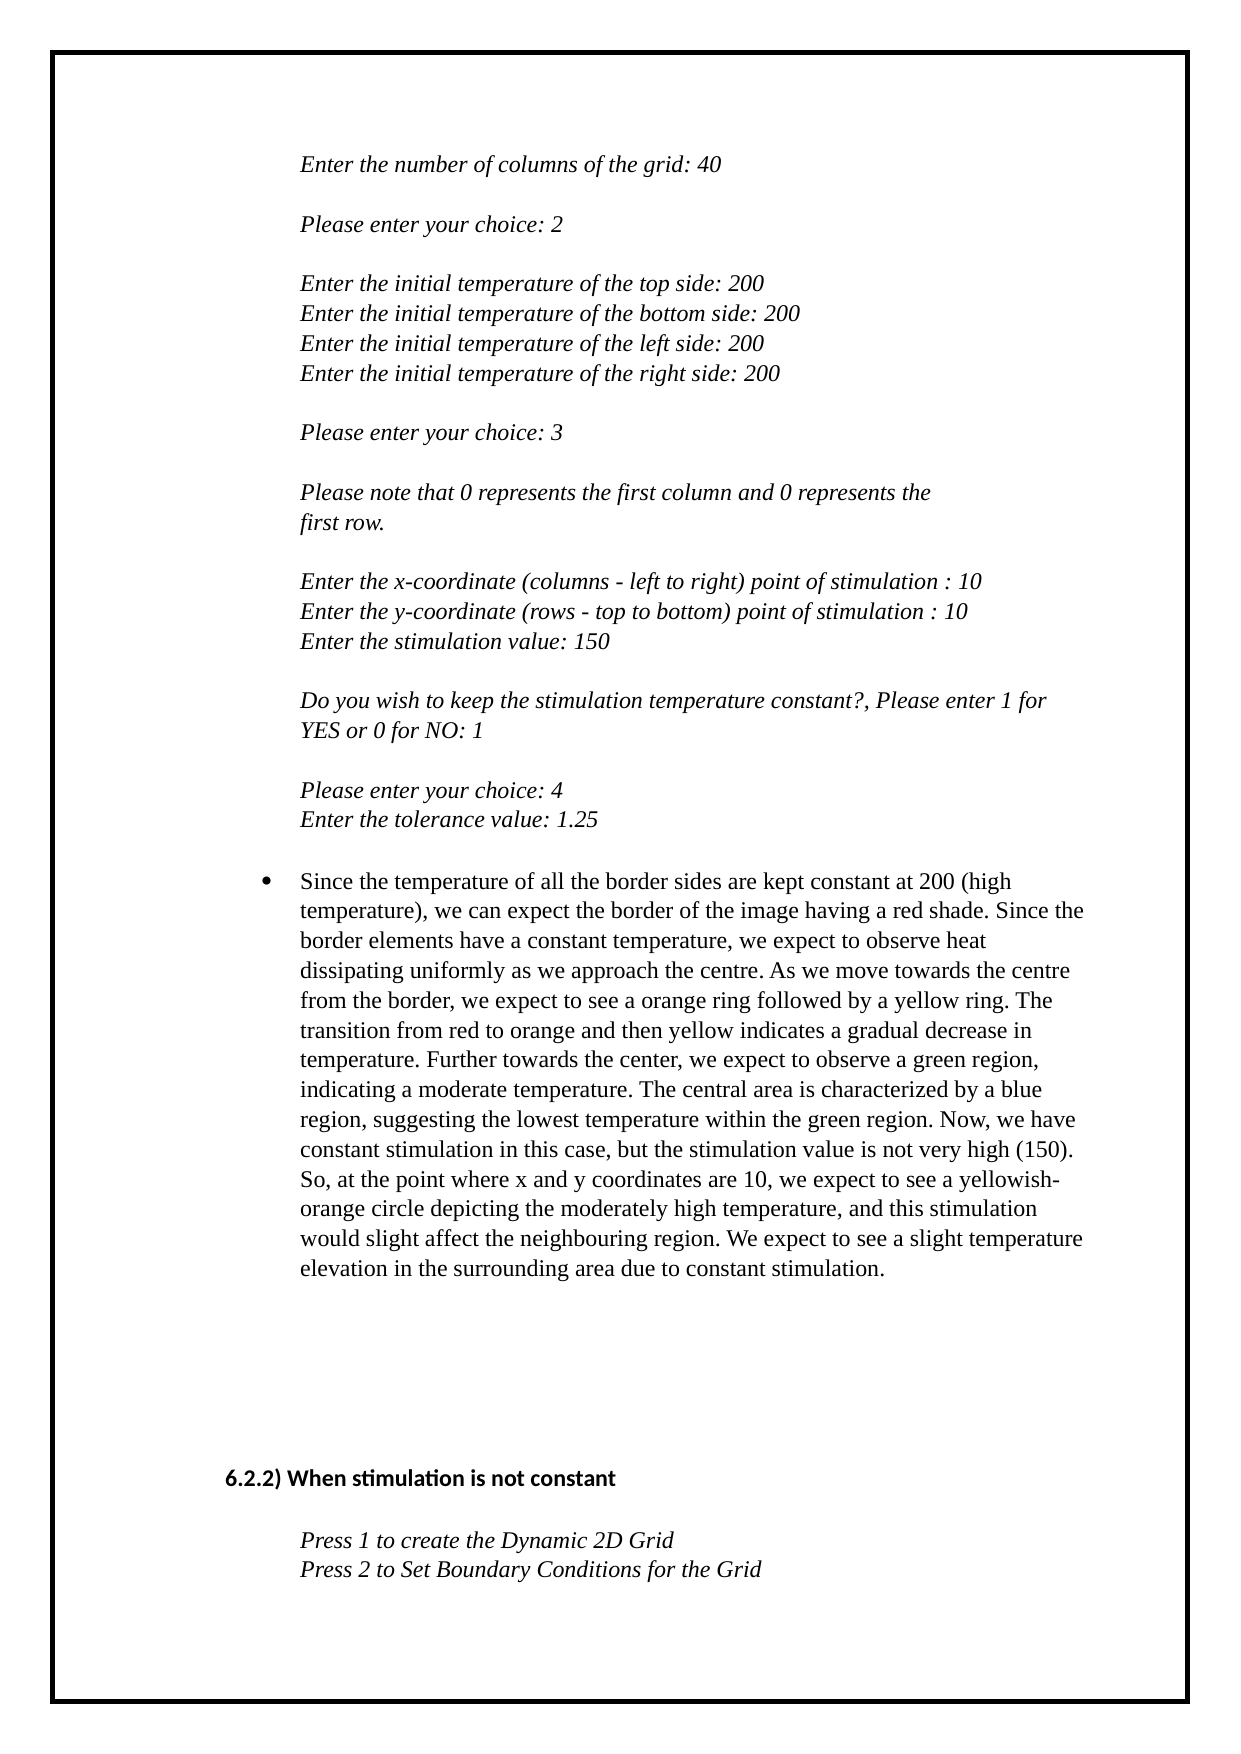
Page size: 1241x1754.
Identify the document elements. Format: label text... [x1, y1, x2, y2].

text Press 1 to create the Dynamic 2D Grid [225, 1526, 1090, 1553]
text Enter the initial temperature of the right side: 200 [225, 358, 1090, 386]
text Enter the number of columns of the grid: 40 [225, 150, 1090, 178]
text Do you wish to keep the stimulation temperature constant?, Please enter 1 for YES or 0 for NO: 1 [300, 686, 1090, 744]
text Please enter your choice: 2 [225, 209, 1090, 237]
text Please enter your choice: 4 [225, 776, 1090, 803]
text Enter the initial temperature of the top side: 200 [225, 269, 1090, 297]
text Enter the tolerance value: 1.25 [225, 805, 1090, 833]
text Please enter your choice: 3 [225, 418, 1090, 446]
text Enter the y-coordinate (rows - top to bottom) point of stimulation : 10 [225, 597, 1090, 624]
text Enter the initial temperature of the bottom side: 200 [225, 299, 1090, 327]
text Enter the stimulation value: 150 [225, 627, 1090, 654]
text first row. [225, 507, 1090, 535]
text Enter the initial temperature of the left side: 200 [225, 329, 1090, 356]
text Enter the x-coordinate (columns - left to right) point of stimulation : 10 [225, 567, 1090, 595]
text Press 2 to Set Boundary Conditions for the Grid [225, 1556, 1090, 1583]
text Please note that 0 represents the first column and 0 represents the [225, 478, 1090, 505]
list Since the temperature of all the border sides are kept constant at 200 (high temperature), we can expect the border of the image having a red shade. Since the border elements have a constant temperature, we expect to observe heat dissipating uniformly as we approach the centre. As we move towards the centre from the border, we expect to see a orange ring followed by a yellow ring. The transition from red to orange and then yellow indicates a gradual decrease in temperature. Further towards the center, we expect to observe a green region, indicating a moderate temperature. The central area is characterized by a blue region, suggesting the lowest temperature within the green region. Now, we have constant stimulation in this case, but the stimulation value is not very high (150). So, at the point where x and y coordinates are 10, we expect to see a yellowish-orange circle depicting the moderately high temperature, and this stimulation would slight affect the neighbouring region. We expect to see a slight temperature elevation in the surrounding area due to constant stimulation. [262, 867, 1090, 1282]
text 6.2.2) When stimulation is not constant [225, 1463, 1090, 1492]
